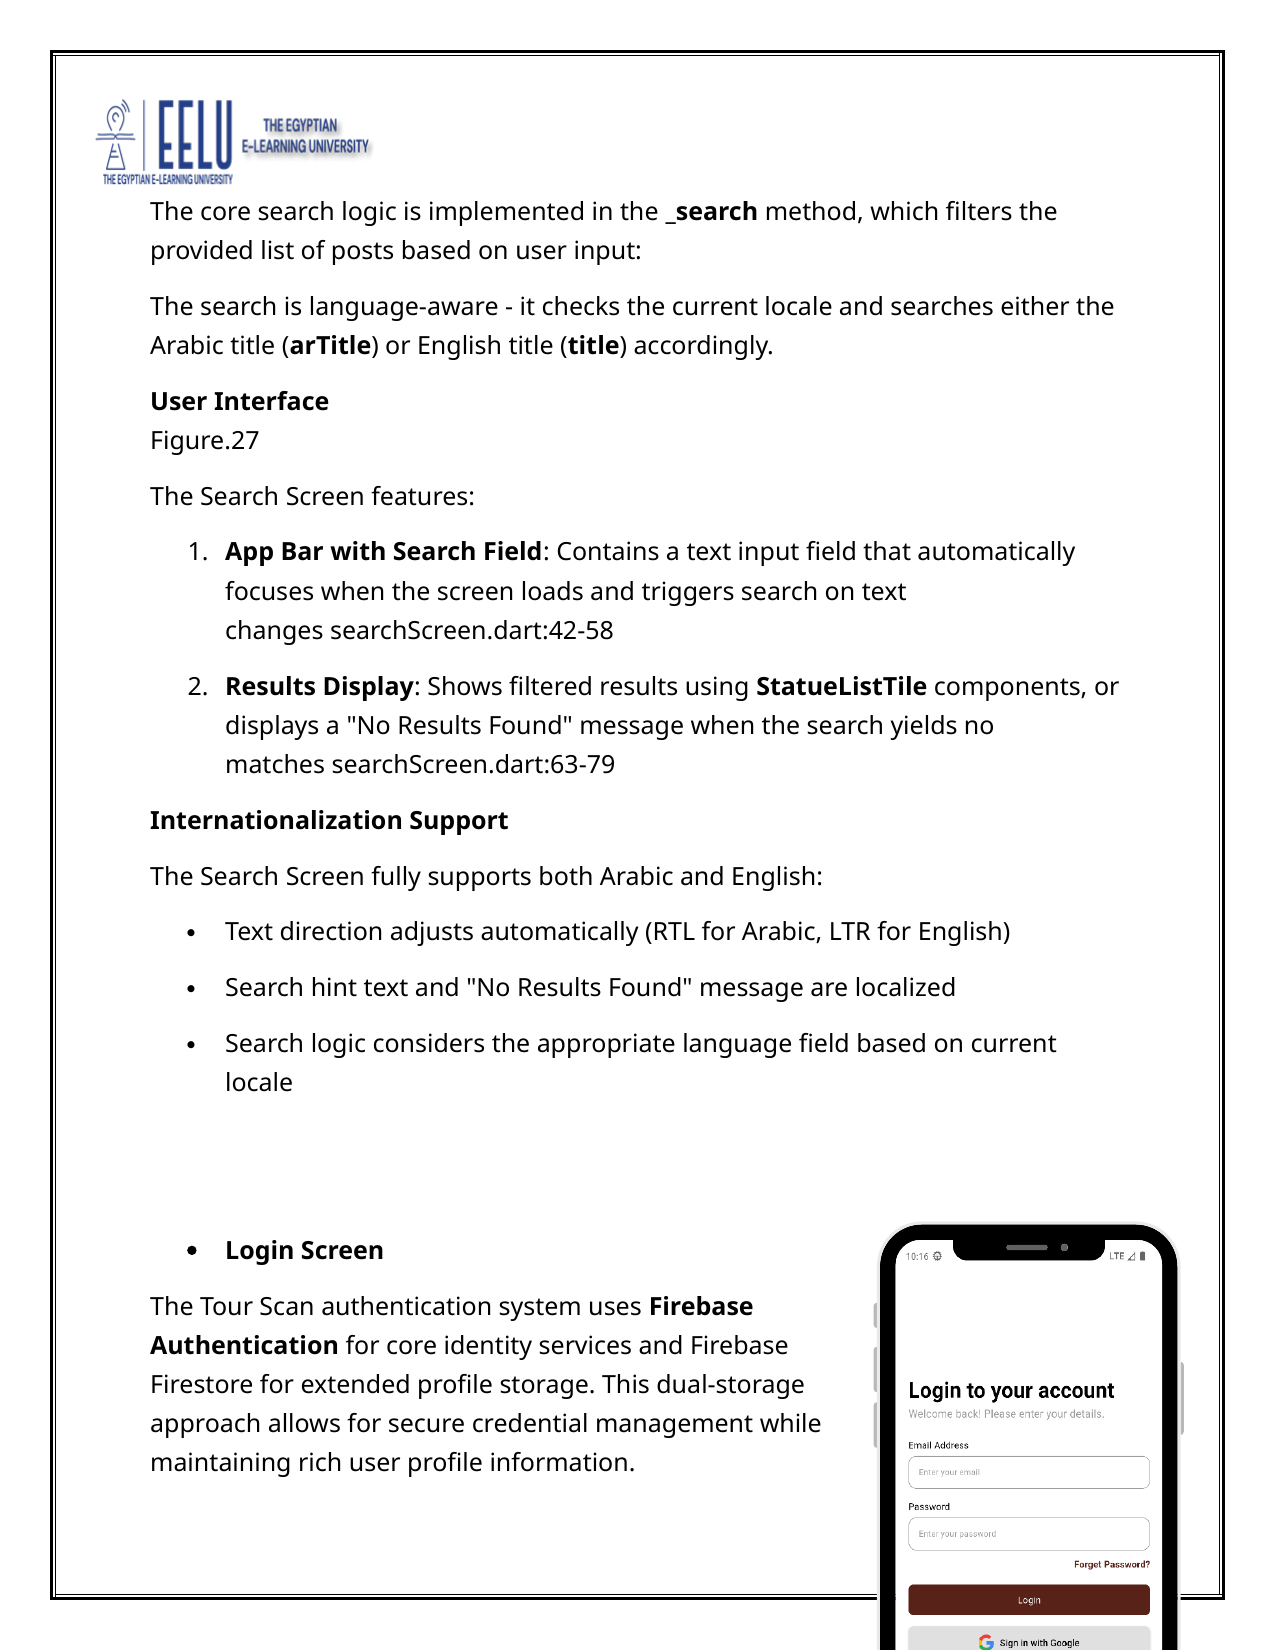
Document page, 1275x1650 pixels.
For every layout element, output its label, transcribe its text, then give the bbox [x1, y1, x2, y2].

list Login Screen [187, 1232, 891, 1266]
list App Bar with Search Field: Contains a text input field that automatically focuses when the screen loads and triggers search on text changes searchScreen.dart:42-58 [187, 534, 1125, 646]
text User Interface Figure.27 [150, 383, 1125, 456]
picture [80, 75, 374, 188]
text Internationalization Support [150, 802, 1125, 836]
list Search logic considers the appropriate language field based on current locale [187, 1026, 1125, 1099]
text The core search logic is implemented in the _search method, which filters the provided list of posts based on user input: [150, 150, 1125, 266]
text The Tour Scan authentication system uses Firebase Authentication for core identity services and Firebase Firestore for extended profile storage. This dual-storage approach allows for secure credential management while maintaining rich user profile information. [150, 1288, 876, 1479]
list Text direction adjusts automatically (RTL for Arabic, LTR for English) [187, 914, 1125, 948]
list Results Display: Shows filtered results using StatueListTile components, or displays a "No Results Found" message when the search yields no matches searchScreen.dart:63-79 [187, 668, 1125, 781]
text The search is language-aware - it checks the current locale and searches either the Arabic title (arTitle) or English title (title) accordingly. [150, 288, 1125, 361]
text The Search Screen features: [150, 478, 1125, 512]
picture [895, 1240, 1163, 1650]
text The Search Screen fully supports both Arabic and English: [150, 858, 1125, 892]
list Search hint text and "No Results Found" message are localized [187, 970, 1125, 1004]
